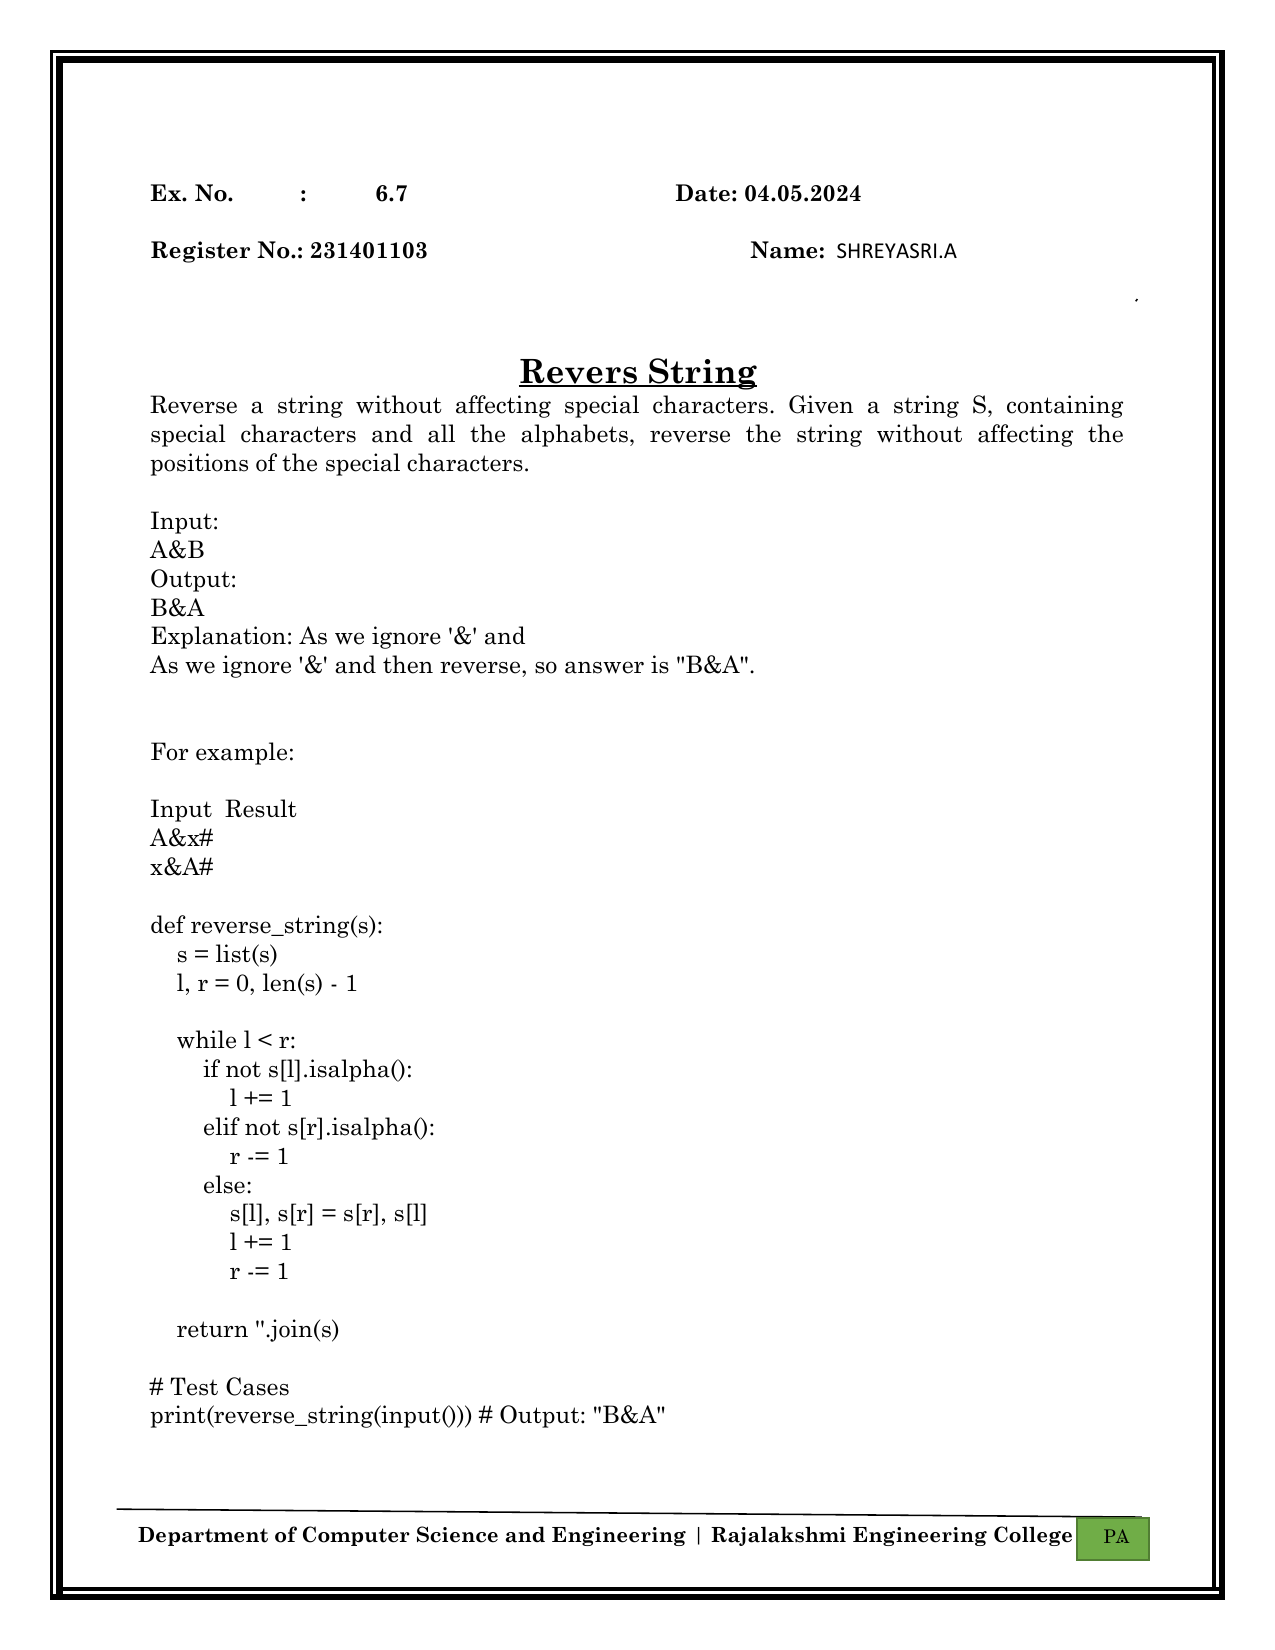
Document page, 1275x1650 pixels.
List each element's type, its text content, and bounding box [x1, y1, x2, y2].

text x&A# [150, 852, 1125, 881]
text def reverse_string(s): [150, 910, 1125, 938]
text Explanation: As we ignore '&' and [150, 621, 1125, 650]
text l += 1 [150, 1227, 1125, 1256]
text s = list(s) [150, 938, 1125, 967]
text Input Result [150, 794, 1125, 823]
text Reverse a string without affecting special characters. Given a string S, containing special characters and all the alphabets, reverse the string without affecting the positions of the special characters. [150, 390, 1125, 477]
text B&A [150, 592, 1125, 621]
text l, r = 0, len(s) - 1 [150, 967, 1125, 996]
text As we ignore '&' and then reverse, so answer is "B&A". [150, 650, 1125, 679]
text Register No.: 231401103 Name: SHREYASRI.A [150, 236, 1125, 264]
text l += 1 [150, 1083, 1125, 1112]
text Revers String [150, 350, 1125, 390]
text elif not s[r].isalpha(): [150, 1112, 1125, 1141]
text Output: [150, 563, 1125, 592]
text A&x# [150, 823, 1125, 852]
text if not s[l].isalpha(): [150, 1054, 1125, 1083]
text A&B [150, 534, 1125, 563]
text return ''.join(s) [150, 1314, 1125, 1342]
text print(reverse_string(input())) # Output: "B&A" [150, 1400, 1125, 1429]
text r -= 1 [150, 1256, 1125, 1285]
text r -= 1 [150, 1141, 1125, 1169]
text Input: [150, 506, 1125, 534]
text Ex. No. : 6.7 Date: 04.05.2024 [150, 179, 1125, 207]
text while l < r: [150, 1025, 1125, 1054]
text # Test Cases [150, 1371, 1125, 1400]
text else: [150, 1169, 1125, 1198]
text s[l], s[r] = s[r], s[l] [150, 1198, 1125, 1227]
text For example: [150, 737, 1125, 765]
